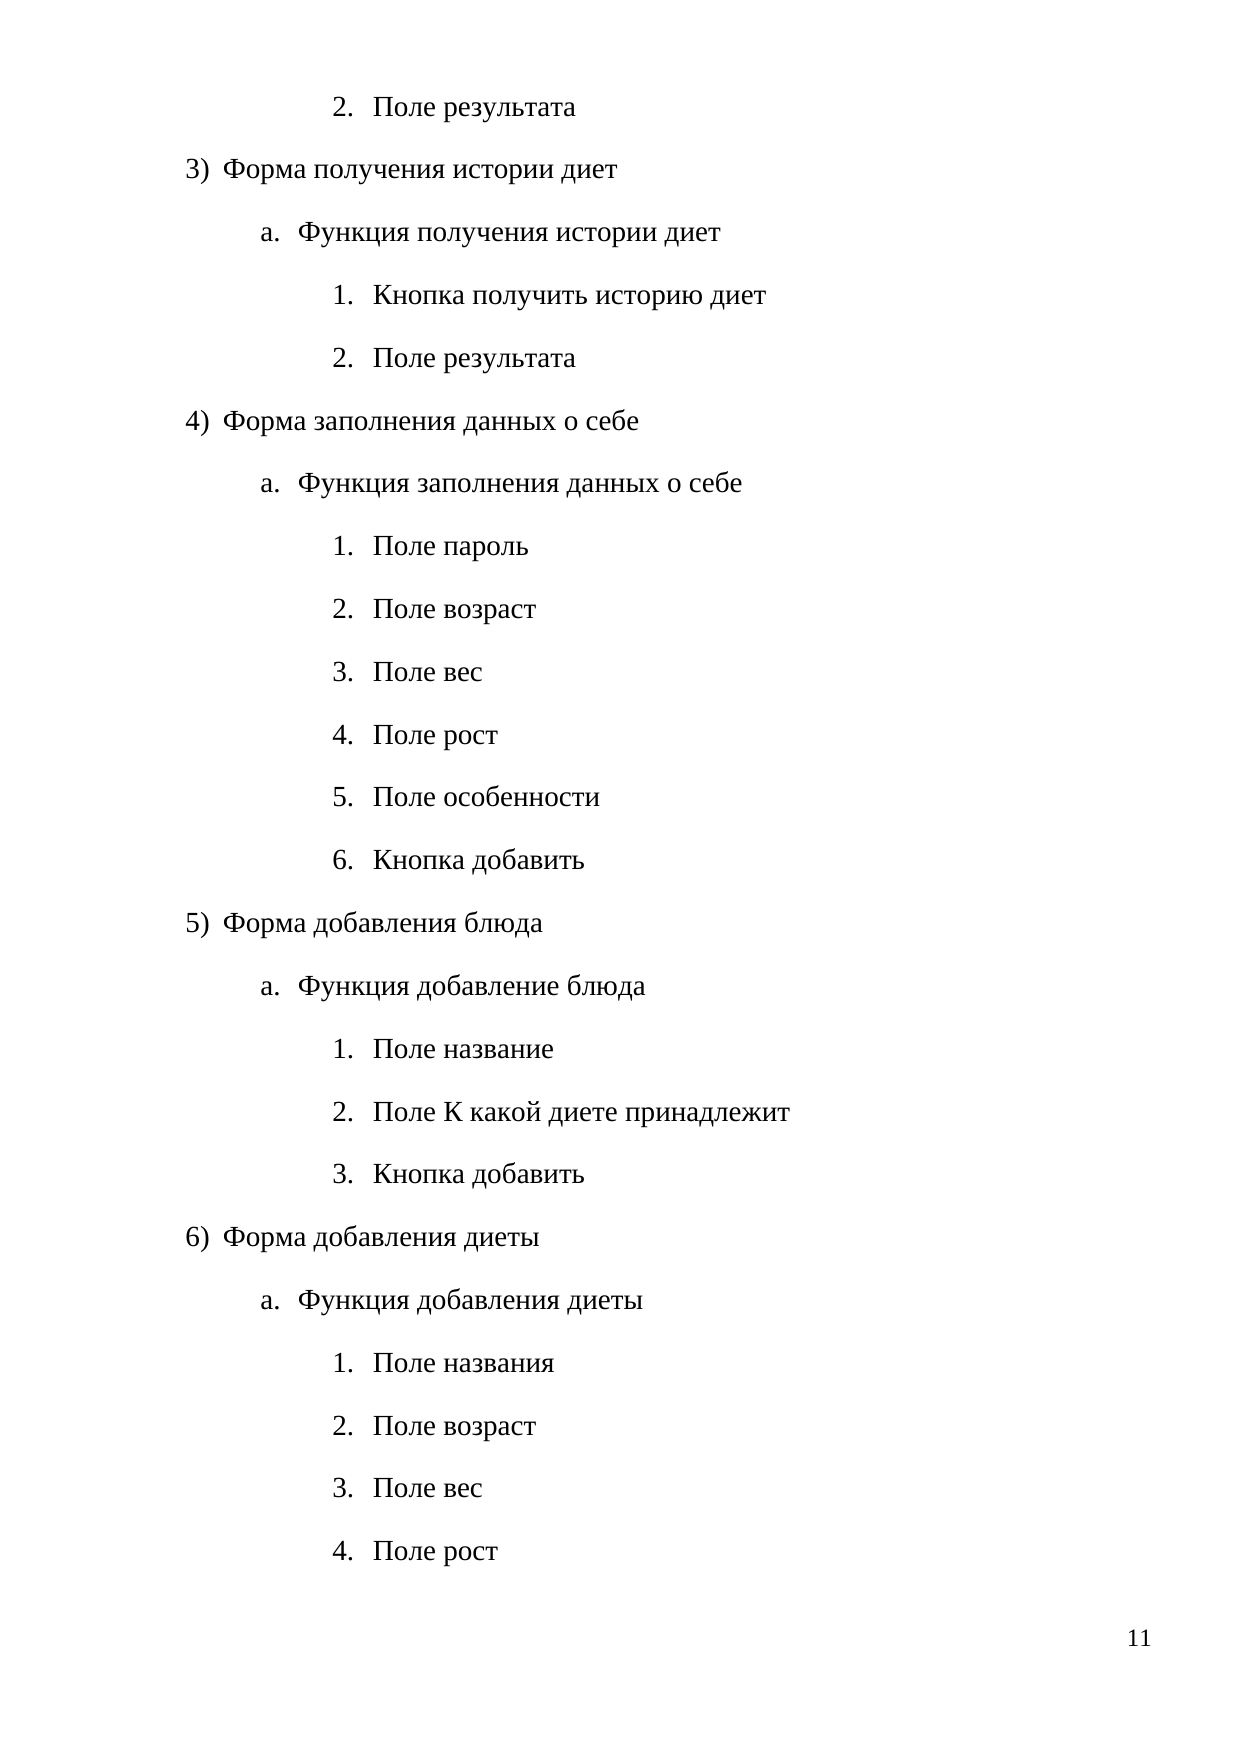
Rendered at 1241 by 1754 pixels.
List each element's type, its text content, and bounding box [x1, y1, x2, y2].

list Поле особенности [354, 779, 1152, 813]
list Поле рост [354, 717, 1152, 750]
list Функция заполнения данных о себе [260, 466, 1152, 499]
list Поле пароль [354, 528, 1152, 562]
list Поле названия [354, 1345, 1152, 1378]
list Поле вес [354, 1471, 1152, 1504]
list Форма добавления диеты [185, 1219, 1152, 1253]
list Функция получения истории диет [260, 214, 1152, 248]
list Форма заполнения данных о себе [185, 403, 1152, 436]
list Поле К какой диете принадлежит [354, 1094, 1152, 1127]
list Форма добавления блюда [185, 905, 1152, 939]
list Функция добавления диеты [260, 1282, 1152, 1316]
list Кнопка добавить [354, 1156, 1152, 1190]
list Кнопка добавить [354, 842, 1152, 876]
list Поле вес [354, 654, 1152, 687]
list Поле возраст [354, 1408, 1152, 1441]
list Поле результата [354, 340, 1152, 373]
list Поле название [354, 1031, 1152, 1064]
list Кнопка получить историю диет [354, 277, 1152, 311]
list Поле результата [354, 89, 1152, 122]
list Функция добавление блюда [260, 968, 1152, 1002]
list Поле возраст [354, 591, 1152, 625]
list Поле рост [354, 1533, 1152, 1567]
list Форма получения истории диет [185, 151, 1152, 185]
